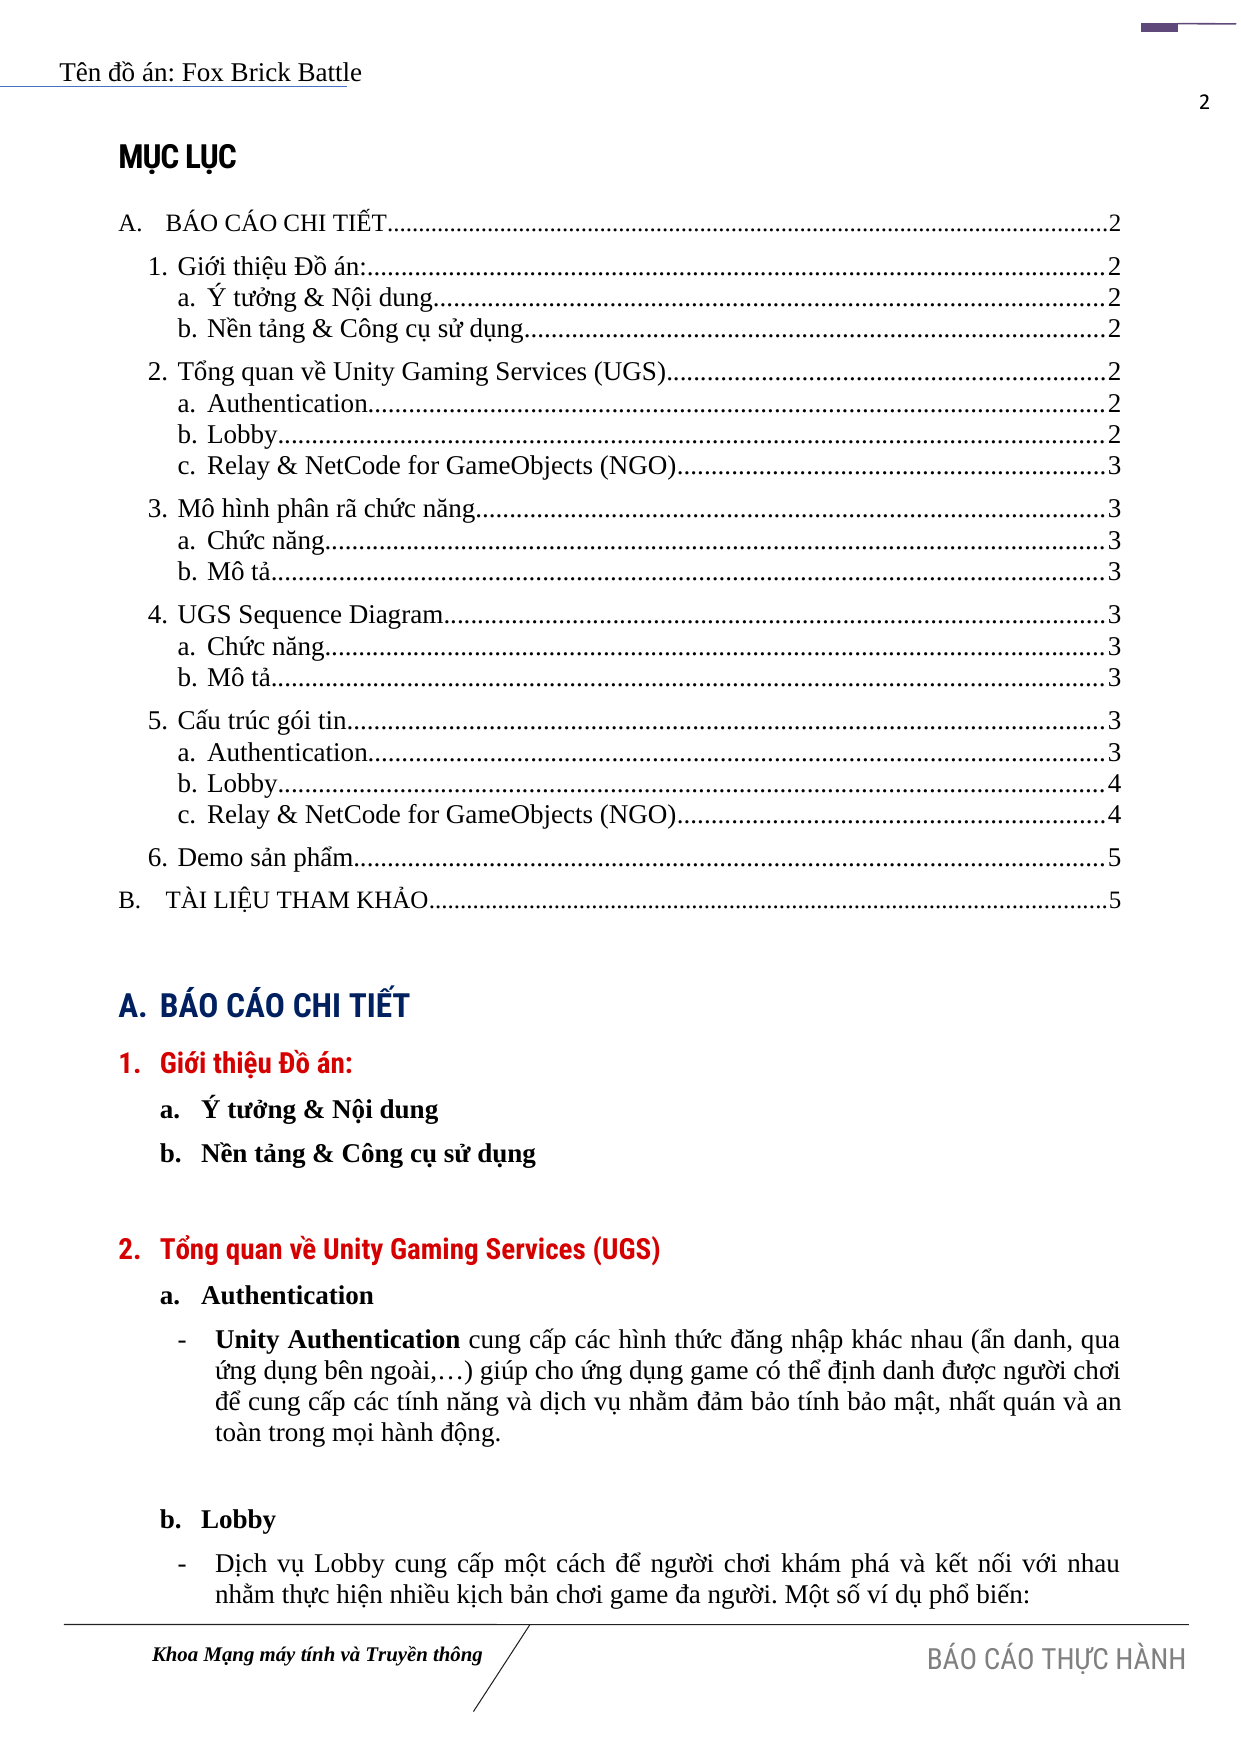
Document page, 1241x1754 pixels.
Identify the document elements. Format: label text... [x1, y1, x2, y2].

subtitle BÁO CÁO CHI TIẾT [118, 987, 1122, 1026]
subtitle Authentication [159, 1279, 1122, 1310]
subtitle Giới thiệu Đồ án: [118, 1047, 1122, 1081]
subtitle Tổng quan về Unity Gaming Services (UGS) [118, 1233, 1122, 1267]
list Unity Authentication cung cấp các hình thức đăng nhập khác nhau (ẩn danh, qua ứng dụng bên ngoài,…) giúp cho ứng dụng game có thể định danh được người chơi để cung cấp các tính năng và dịch vụ nhằm đảm bảo tính bảo mật, nhất quán và an toàn trong mọi hành động. [177, 1323, 1122, 1447]
subtitle Nền tảng & Công cụ sử dụng [159, 1137, 1122, 1168]
subtitle Ý tưởng & Nội dung [159, 1093, 1122, 1124]
list Dịch vụ Lobby cung cấp một cách để người chơi khám phá và kết nối với nhau nhằm thực hiện nhiều kịch bản chơi game đa người. Một số ví dụ phổ biến: [177, 1547, 1122, 1609]
subtitle Lobby [159, 1504, 1122, 1535]
